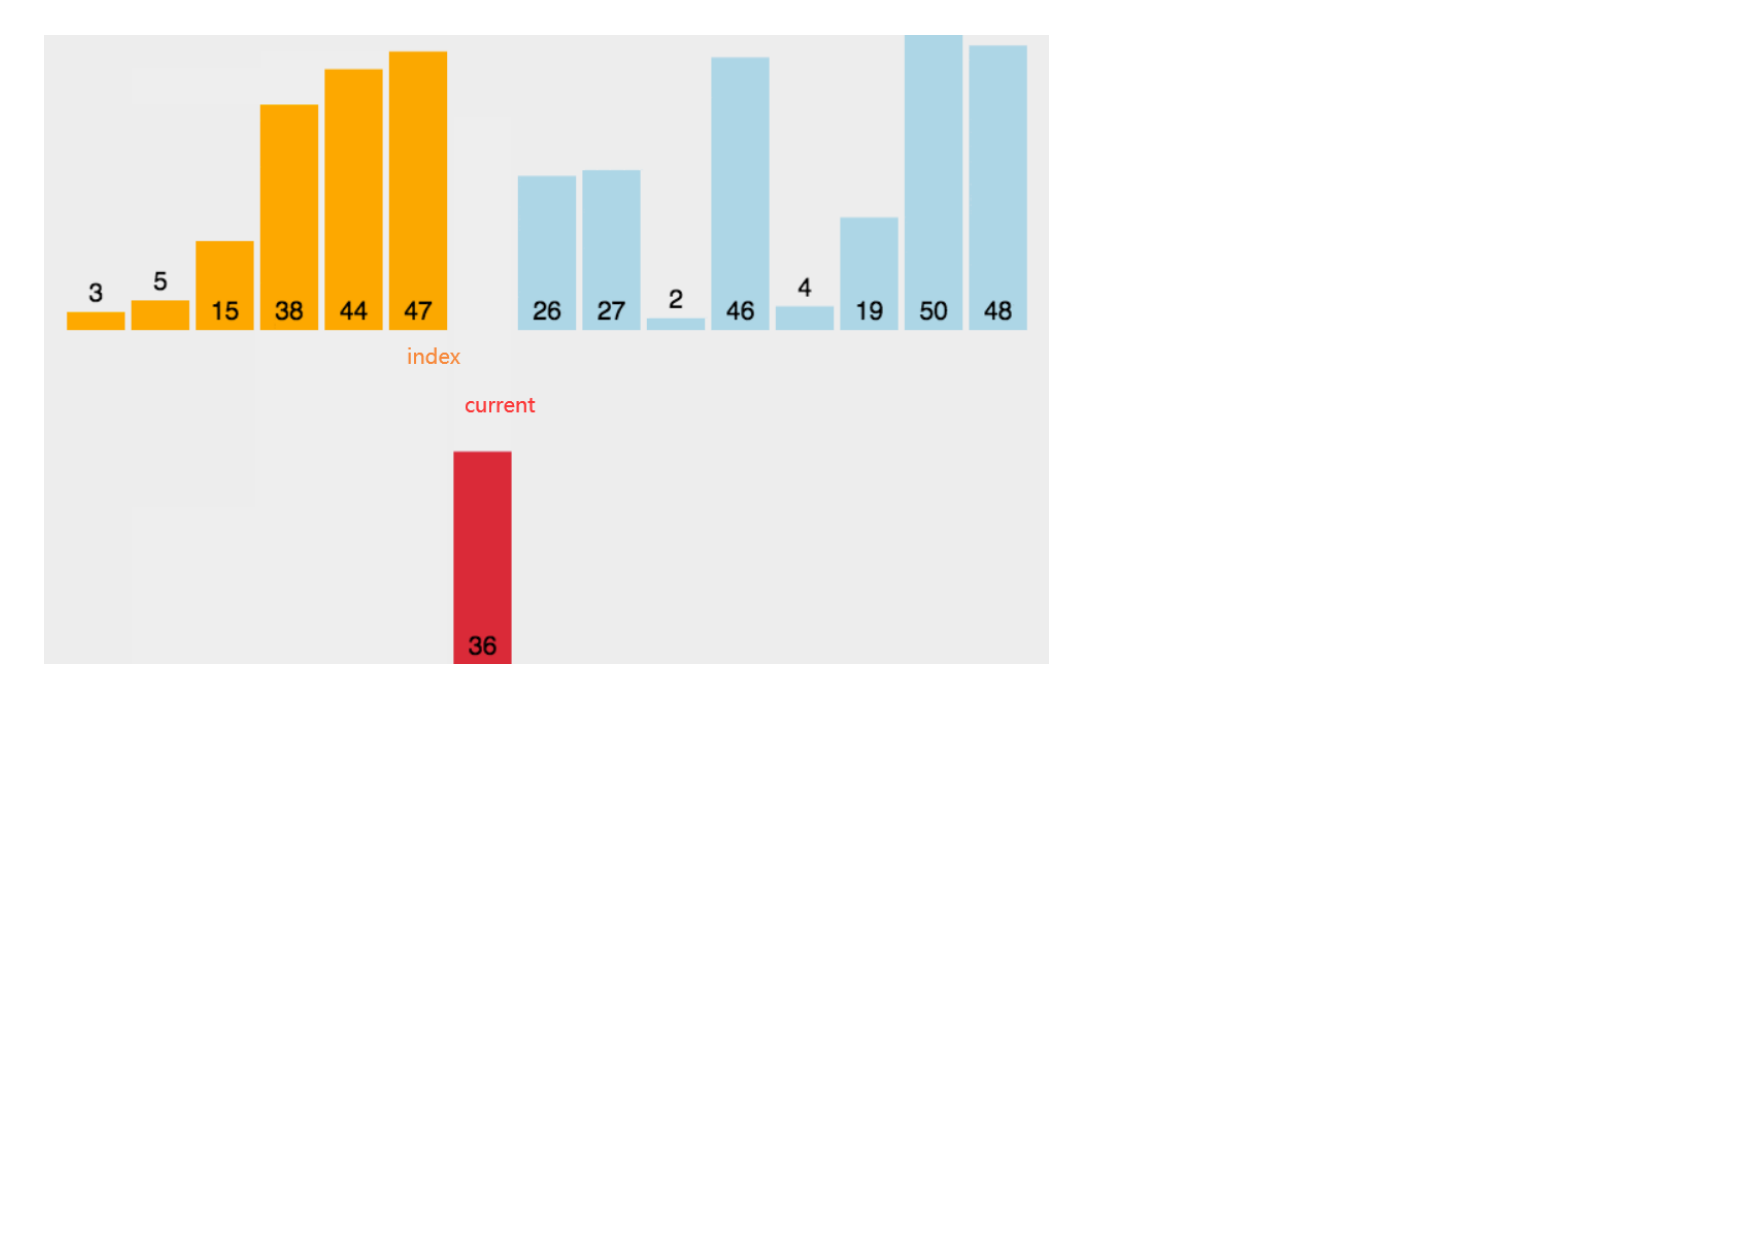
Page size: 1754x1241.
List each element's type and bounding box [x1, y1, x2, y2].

picture [44, 35, 1049, 664]
